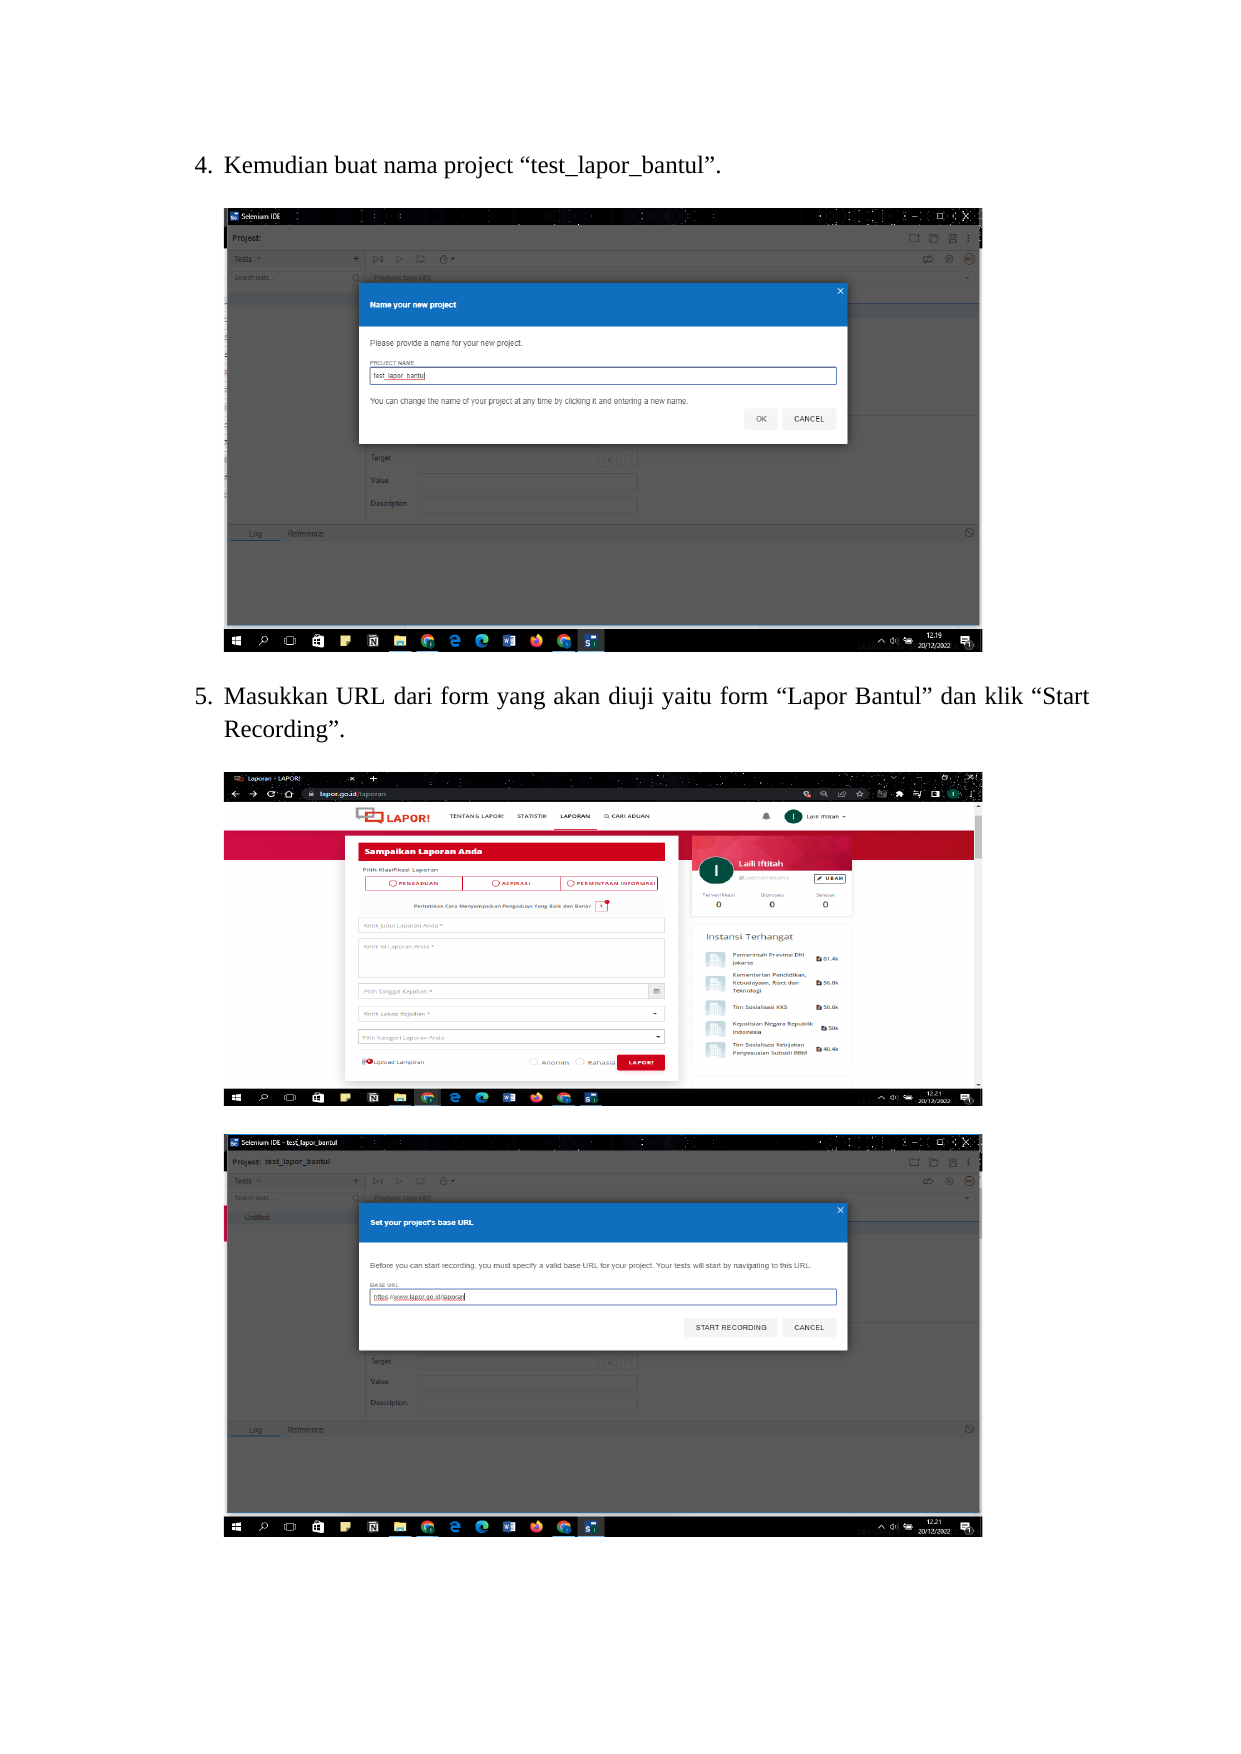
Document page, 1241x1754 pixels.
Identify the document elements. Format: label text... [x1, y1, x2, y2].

list Masukkan URL dari form yang akan diuji yaitu form “Lapor Bantul” dan klik “Start Recording”. [194, 681, 1090, 743]
picture [223, 772, 983, 1106]
picture [223, 1134, 983, 1537]
list Kemudian buat nama project “test_lapor_bantul”. [194, 150, 1090, 179]
picture [223, 208, 983, 652]
